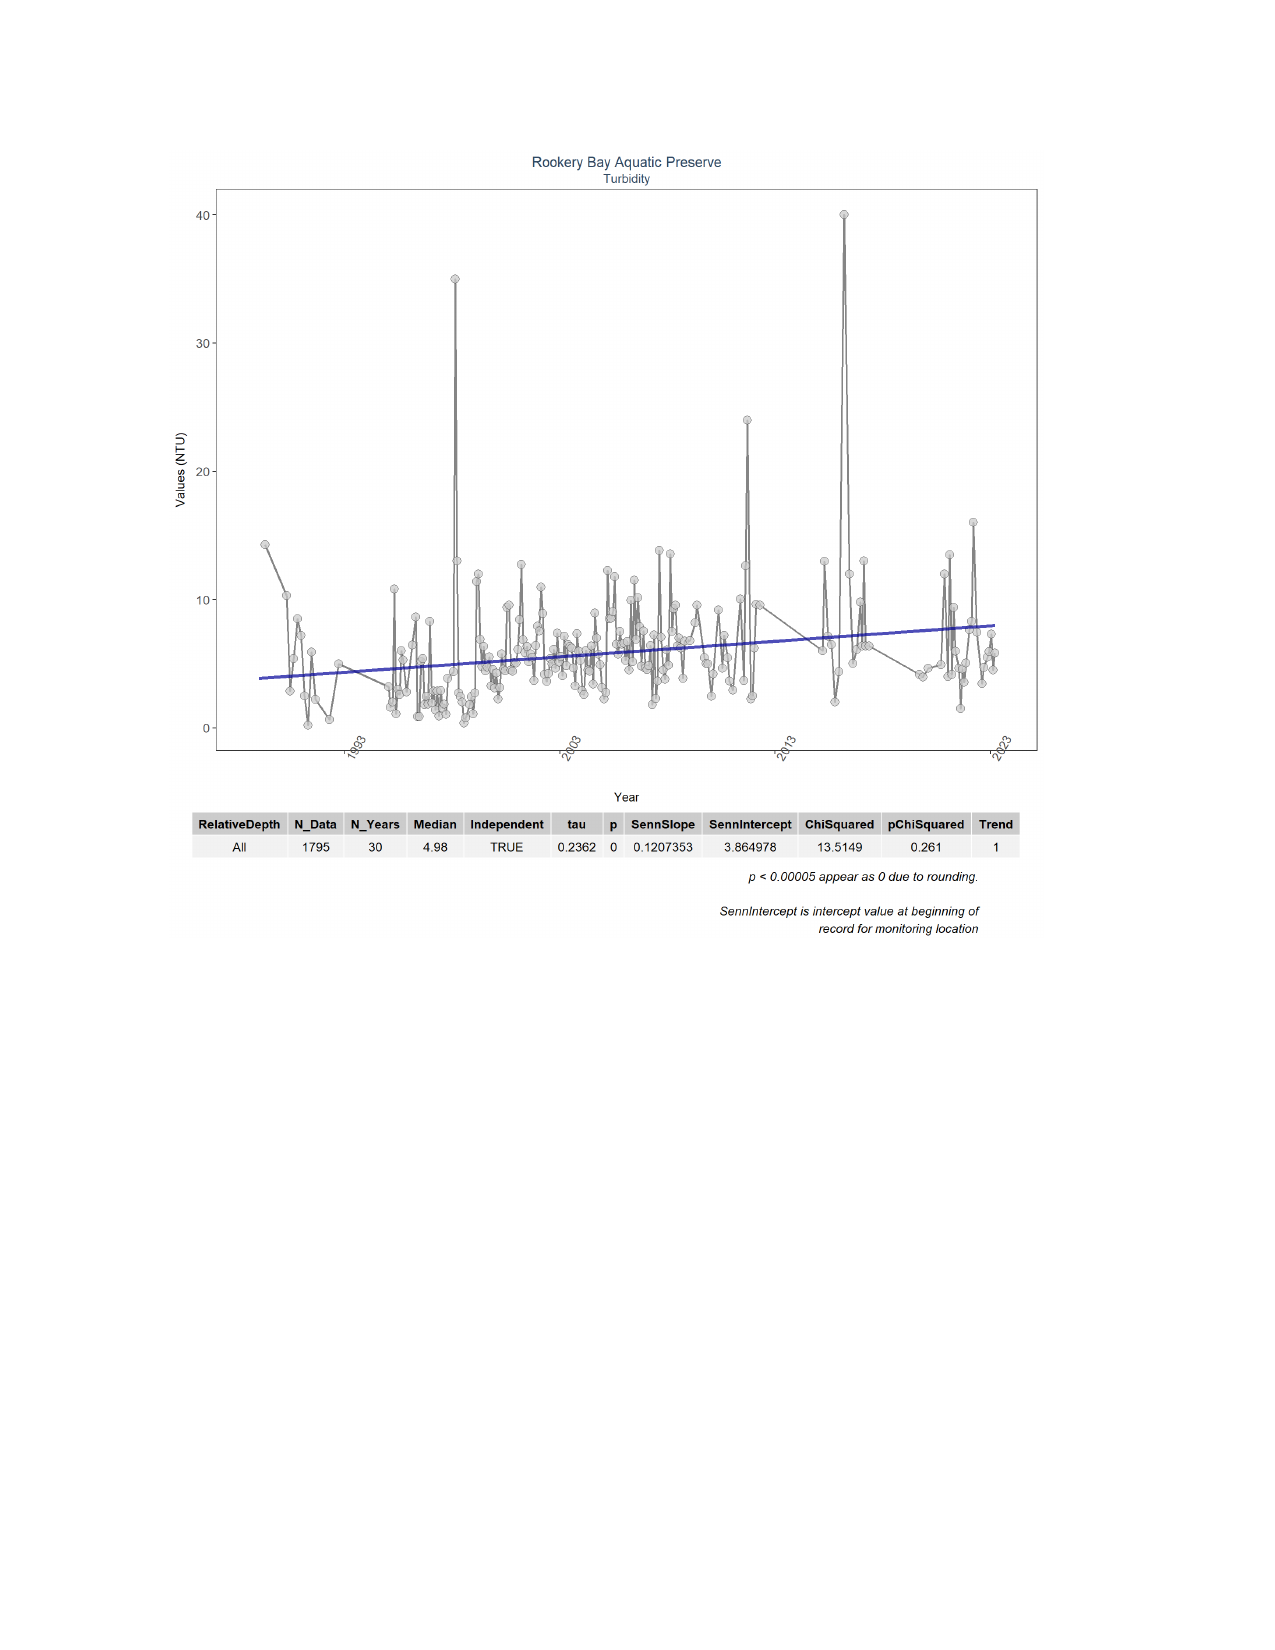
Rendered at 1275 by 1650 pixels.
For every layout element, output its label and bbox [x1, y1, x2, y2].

picture [168, 150, 1044, 938]
